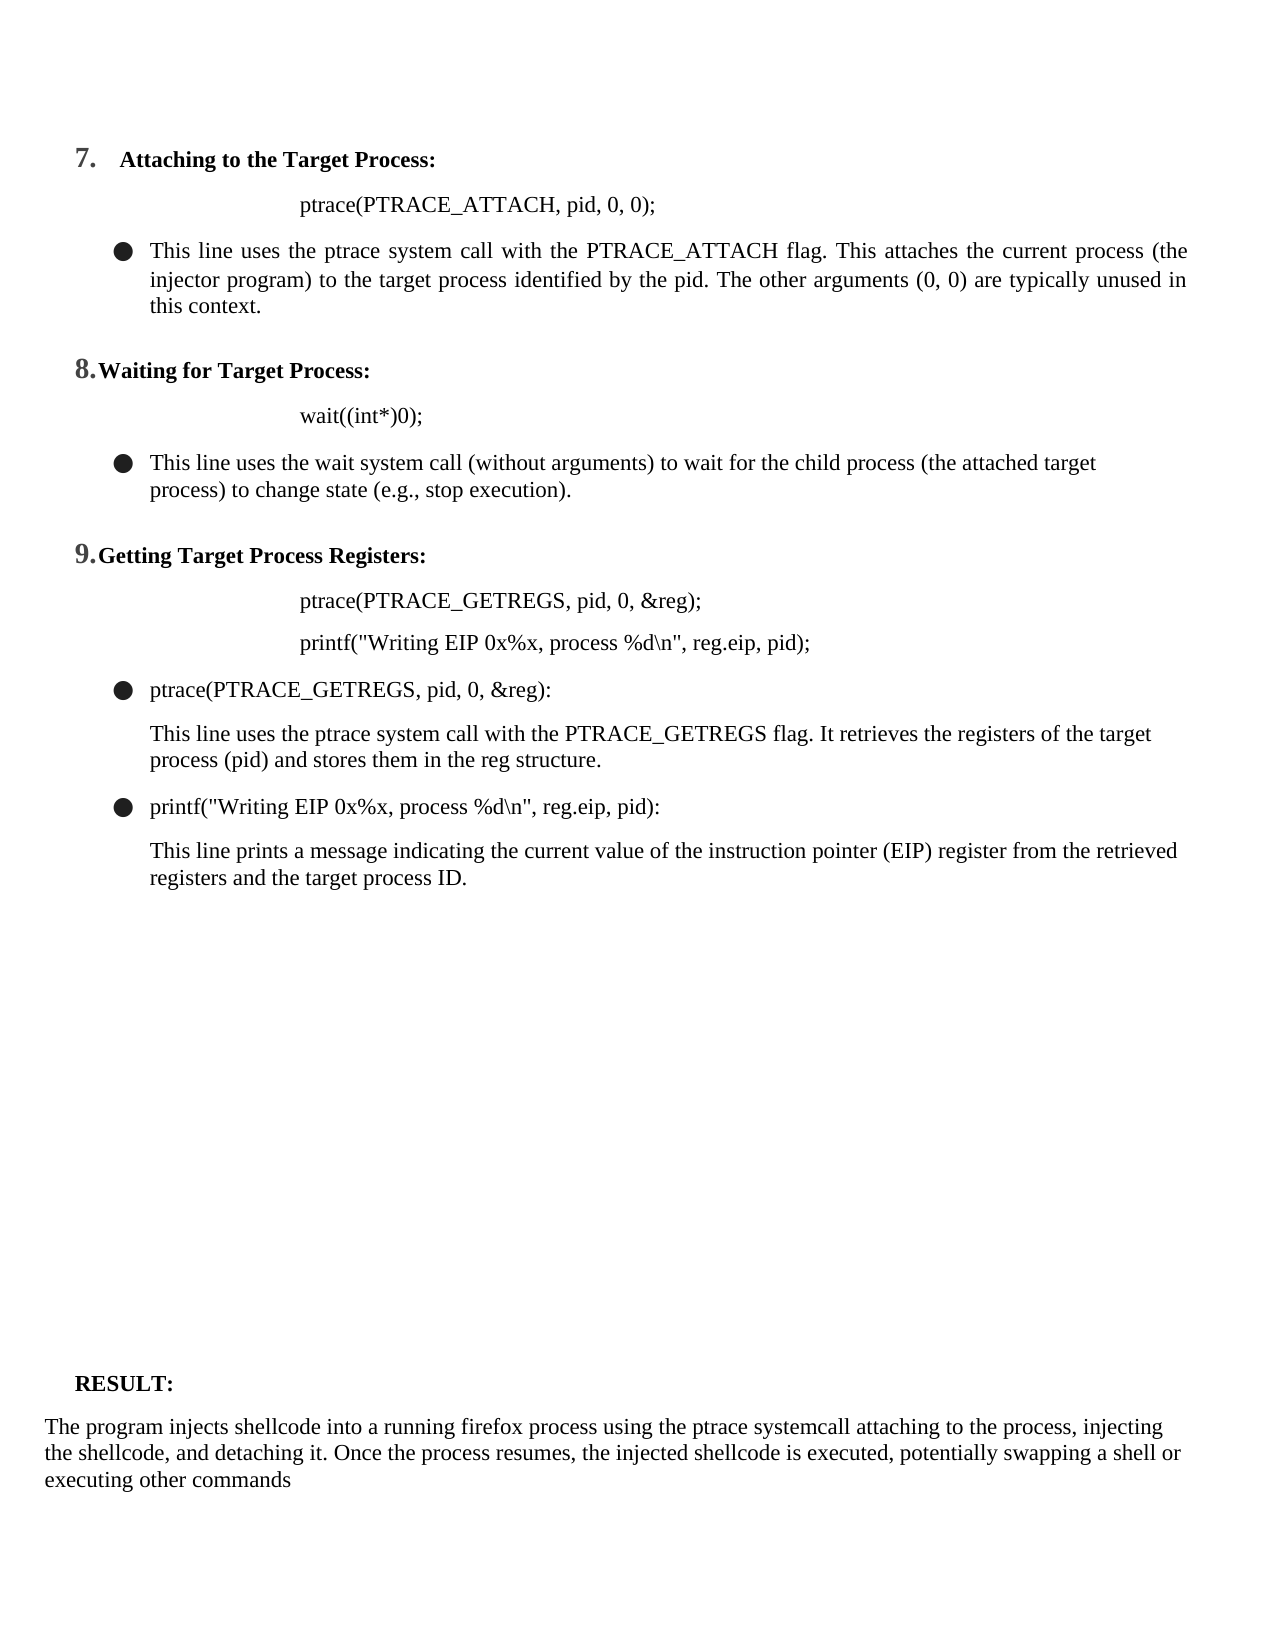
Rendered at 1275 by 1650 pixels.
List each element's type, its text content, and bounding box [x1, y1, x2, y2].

list ptrace(PTRACE_GETREGS, pid, 0, &reg): [112, 673, 1216, 704]
subtitle Attaching to the Target Process: [74, 140, 1216, 174]
text This line uses the ptrace system call with the PTRACE_GETREGS flag. It retrieves the registers of the target process (pid) and stores them in the reg structure. [149, 720, 1216, 772]
list This line uses the wait system call (without arguments) to wait for the child process (the attached target process) to change state (e.g., stop execution). [112, 446, 1126, 503]
subtitle Waiting for Target Process: [74, 351, 1216, 385]
subtitle RESULT: [74, 1370, 1216, 1397]
text The program injects shellcode into a running firefox process using the ptrace systemcall attaching to the process, injecting the shellcode, and detaching it. Once the process resumes, the injected shellcode is executed, potentially swapping a shell or executing other commands [44, 1413, 1216, 1492]
list printf("Writing EIP 0x%x, process %d\n", reg.eip, pid): [112, 790, 1216, 821]
text wait((int*)0); [299, 402, 1216, 428]
list This line uses the ptrace system call with the PTRACE_ATTACH flag. This attaches the current process (the injector program) to the target process identified by the pid. The other arguments (0, 0) are typically unused in this context. [112, 234, 1189, 318]
text This line prints a message indicating the current value of the instruction pointer (EIP) register from the retrieved registers and the target process ID. [149, 837, 1183, 890]
text ptrace(PTRACE_ATTACH, pid, 0, 0); [299, 191, 1216, 217]
text ptrace(PTRACE_GETREGS, pid, 0, &reg); printf("Writing EIP 0x%x, process %d\n", reg.eip, pid); [299, 587, 844, 656]
subtitle Getting Target Process Registers: [74, 536, 1216, 570]
